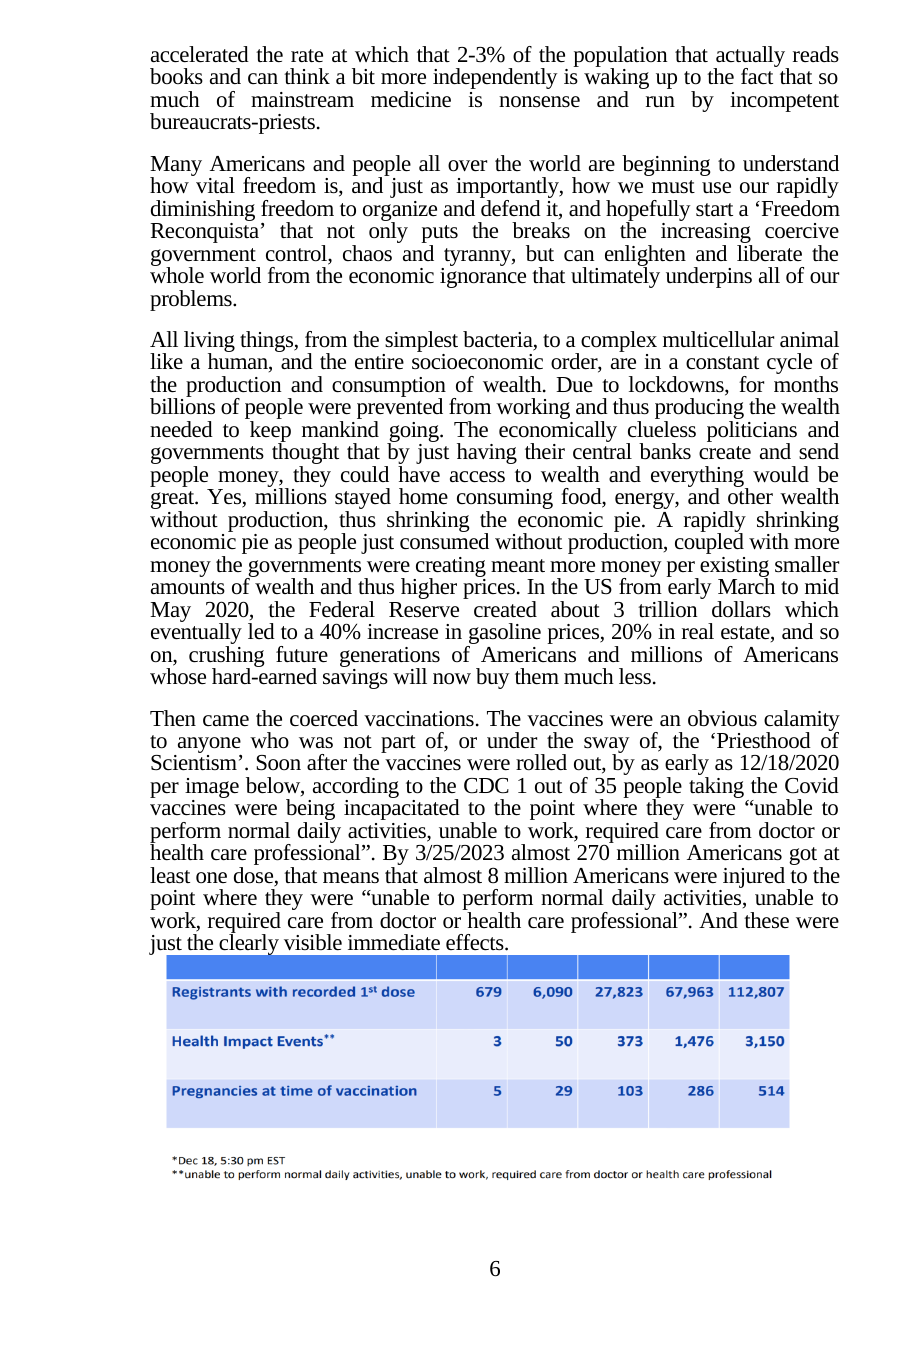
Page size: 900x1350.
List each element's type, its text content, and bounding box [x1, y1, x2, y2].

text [150, 45, 840, 135]
text All living things, from the simplest bacteria, to a complex multicellular animal like a human, and the entire socioeconomic order, are in a constant cycle of the production and consumption of wealth. Due to lockdowns, for months billions of people were prevented from working and thus producing the wealth needed to keep mankind going. The economically clueless politicians and governments thought that by just having their central banks create and send people money, they could have access to wealth and everything would be great. Yes, millions stayed home consuming food, energy, and other wealth without production, thus shrinking the economic pie. A rapidly shrinking economic pie as people just consumed without production, coupled with more money the governments were creating meant more money per existing smaller amounts of wealth and thus higher prices. In the US from early March to mid May 2020, the Federal Reserve created about 3 trillion dollars which eventually led to a 40% increase in gasoline prices, 20% in real estate, and so on, crushing future generations of Americans and millions of Americans whose hard-earned savings will now buy them much less. [150, 330, 840, 690]
text Then came the coerced vaccinations. The vaccines were an obvious calamity to anyone who was not part of, or under the sway of, the ‘Priesthood of Scientism’. Soon after the vaccines were rolled out, by as early as 12/18/2020 per image below, according to the CDC 1 out of 35 people taking the Covid vaccines were being incapacitated to the point where they were “unable to perform normal daily activities, unable to work, required care from doctor or health care professional”. By 3/25/2023 almost 270 million Americans got at least one dose, that means that almost 8 million Americans were injured to the point where they were “unable to perform normal daily activities, unable to work, required care from doctor or health care professional”. And these were just the clearly visible immediate effects. [150, 708, 840, 956]
picture [150, 955, 802, 1184]
text Many Americans and people all over the world are beginning to understand how vital freedom is, and just as importantly, how we must use our rapidly diminishing freedom to organize and defend it, and hopefully start a ‘Freedom Reconquista’ that not only puts the breaks on the increasing coercive government control, chaos and tyranny, but can enlighten and liberate the whole world from the economic ignorance that ultimately underpins all of our problems. [150, 154, 840, 311]
